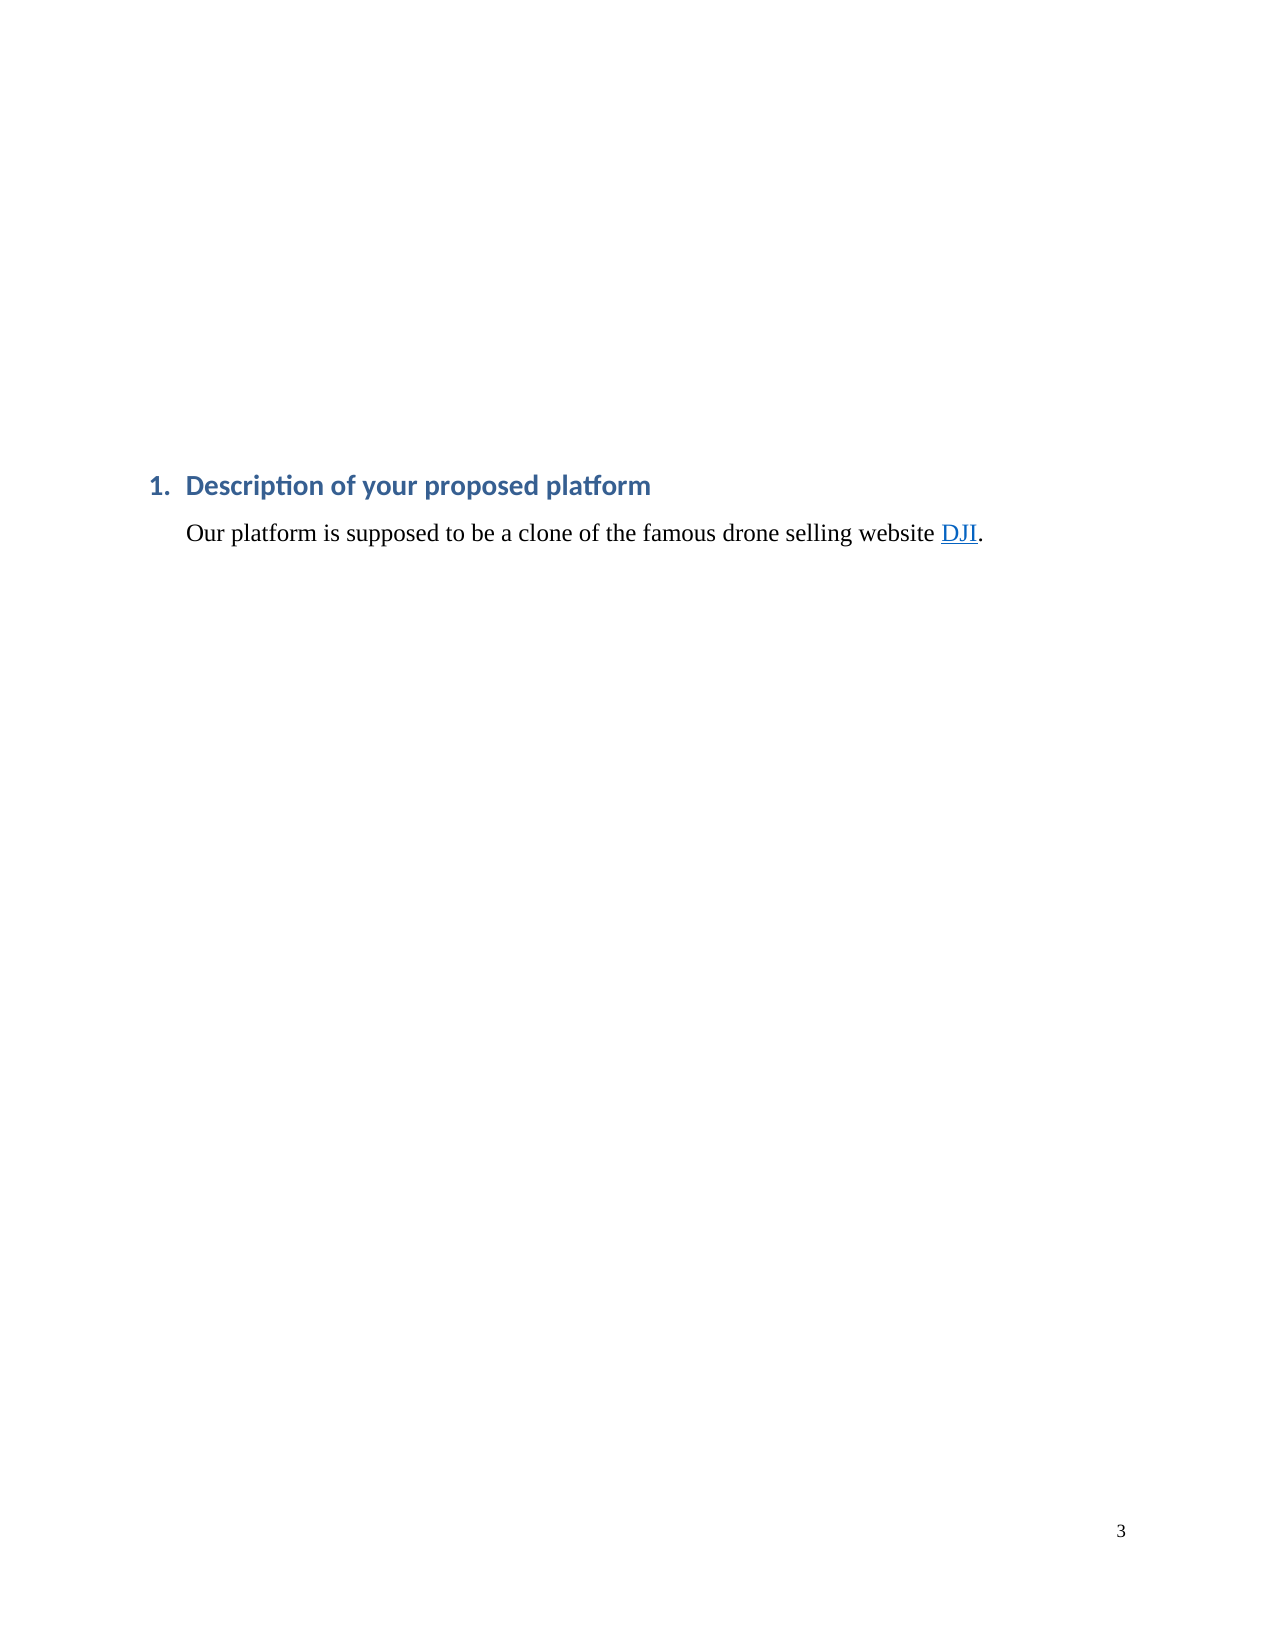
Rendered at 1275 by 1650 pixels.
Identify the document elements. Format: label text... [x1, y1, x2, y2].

subtitle Description of your proposed platform [148, 467, 1154, 502]
list Our platform is supposed to be a clone of the famous drone selling website DJI. [186, 518, 1154, 546]
